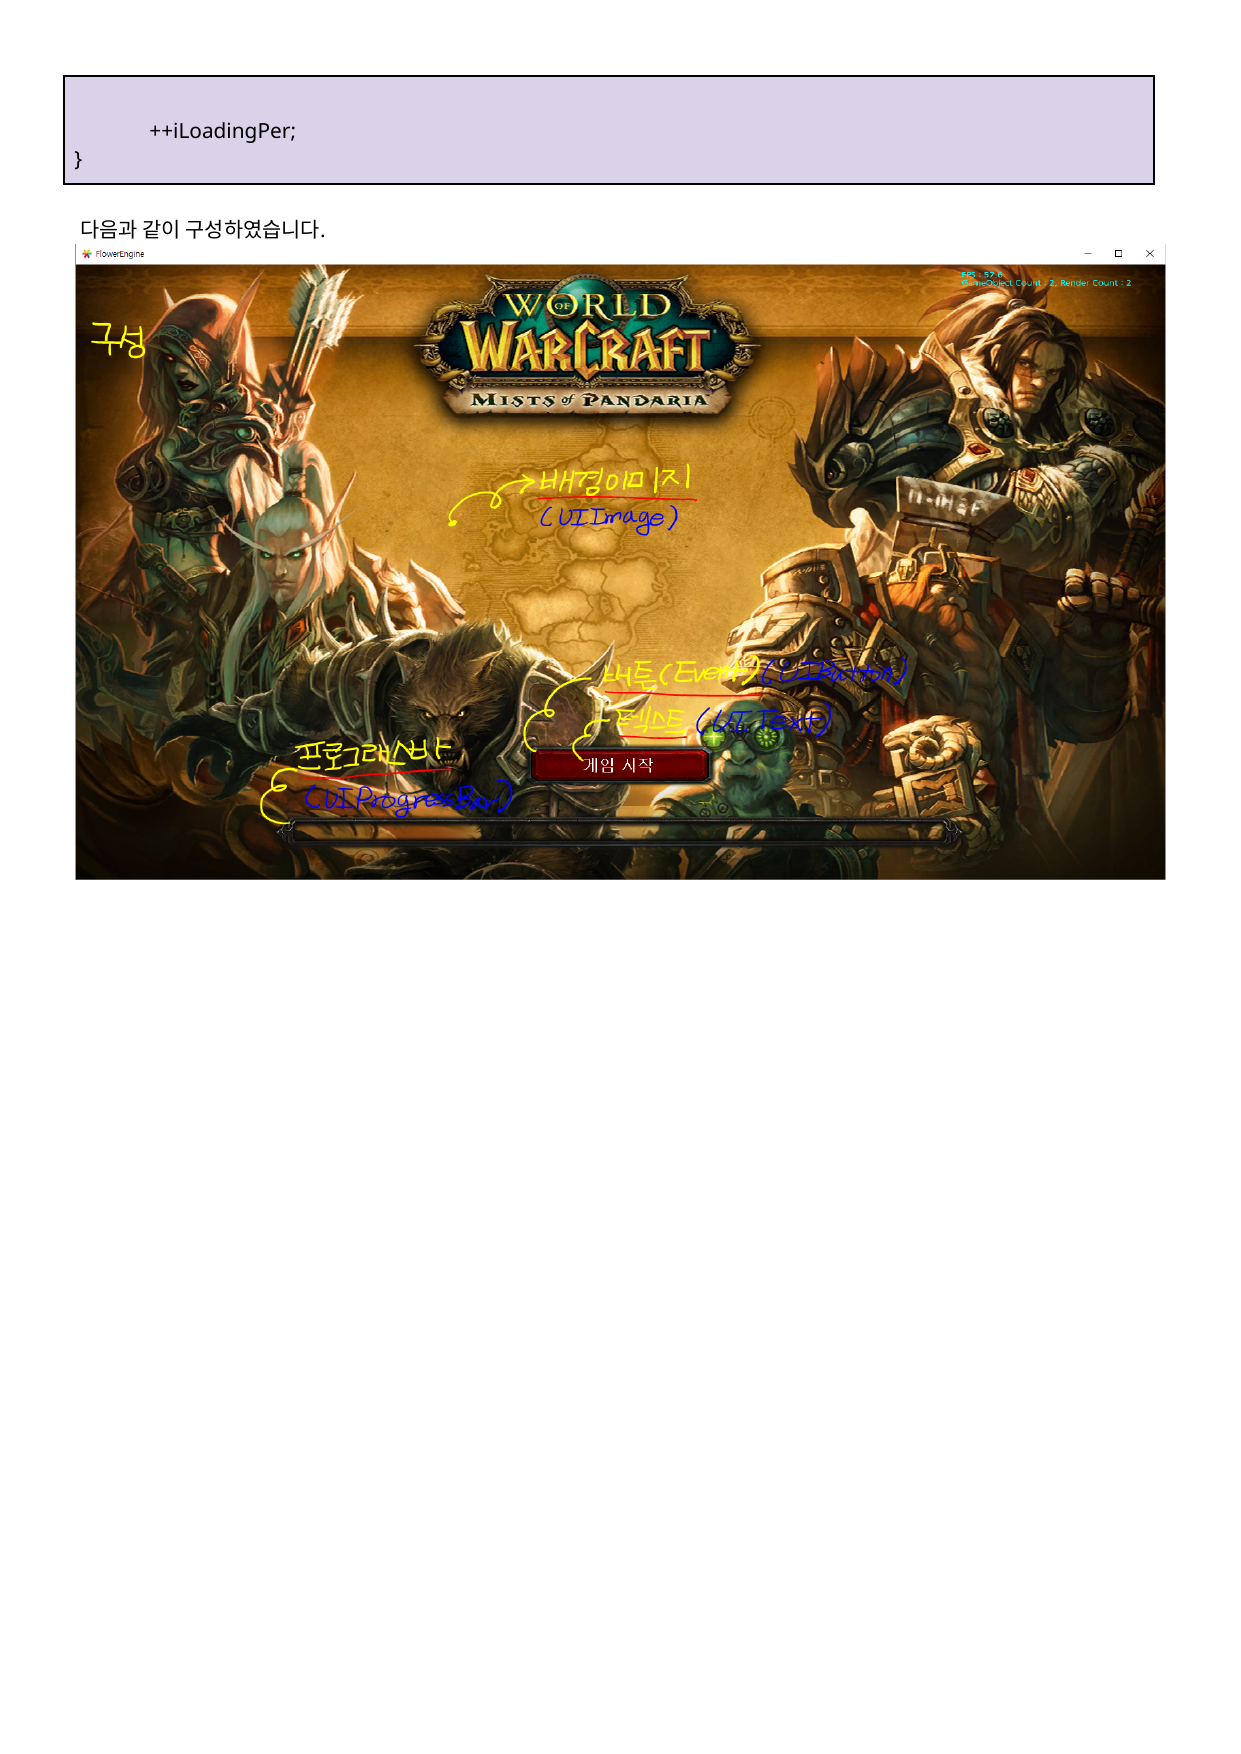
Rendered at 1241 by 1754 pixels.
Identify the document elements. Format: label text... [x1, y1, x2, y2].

text 다음과 같이 구성하였습니다. [75, 214, 1165, 244]
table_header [65, 77, 1153, 183]
picture [75, 244, 1166, 880]
